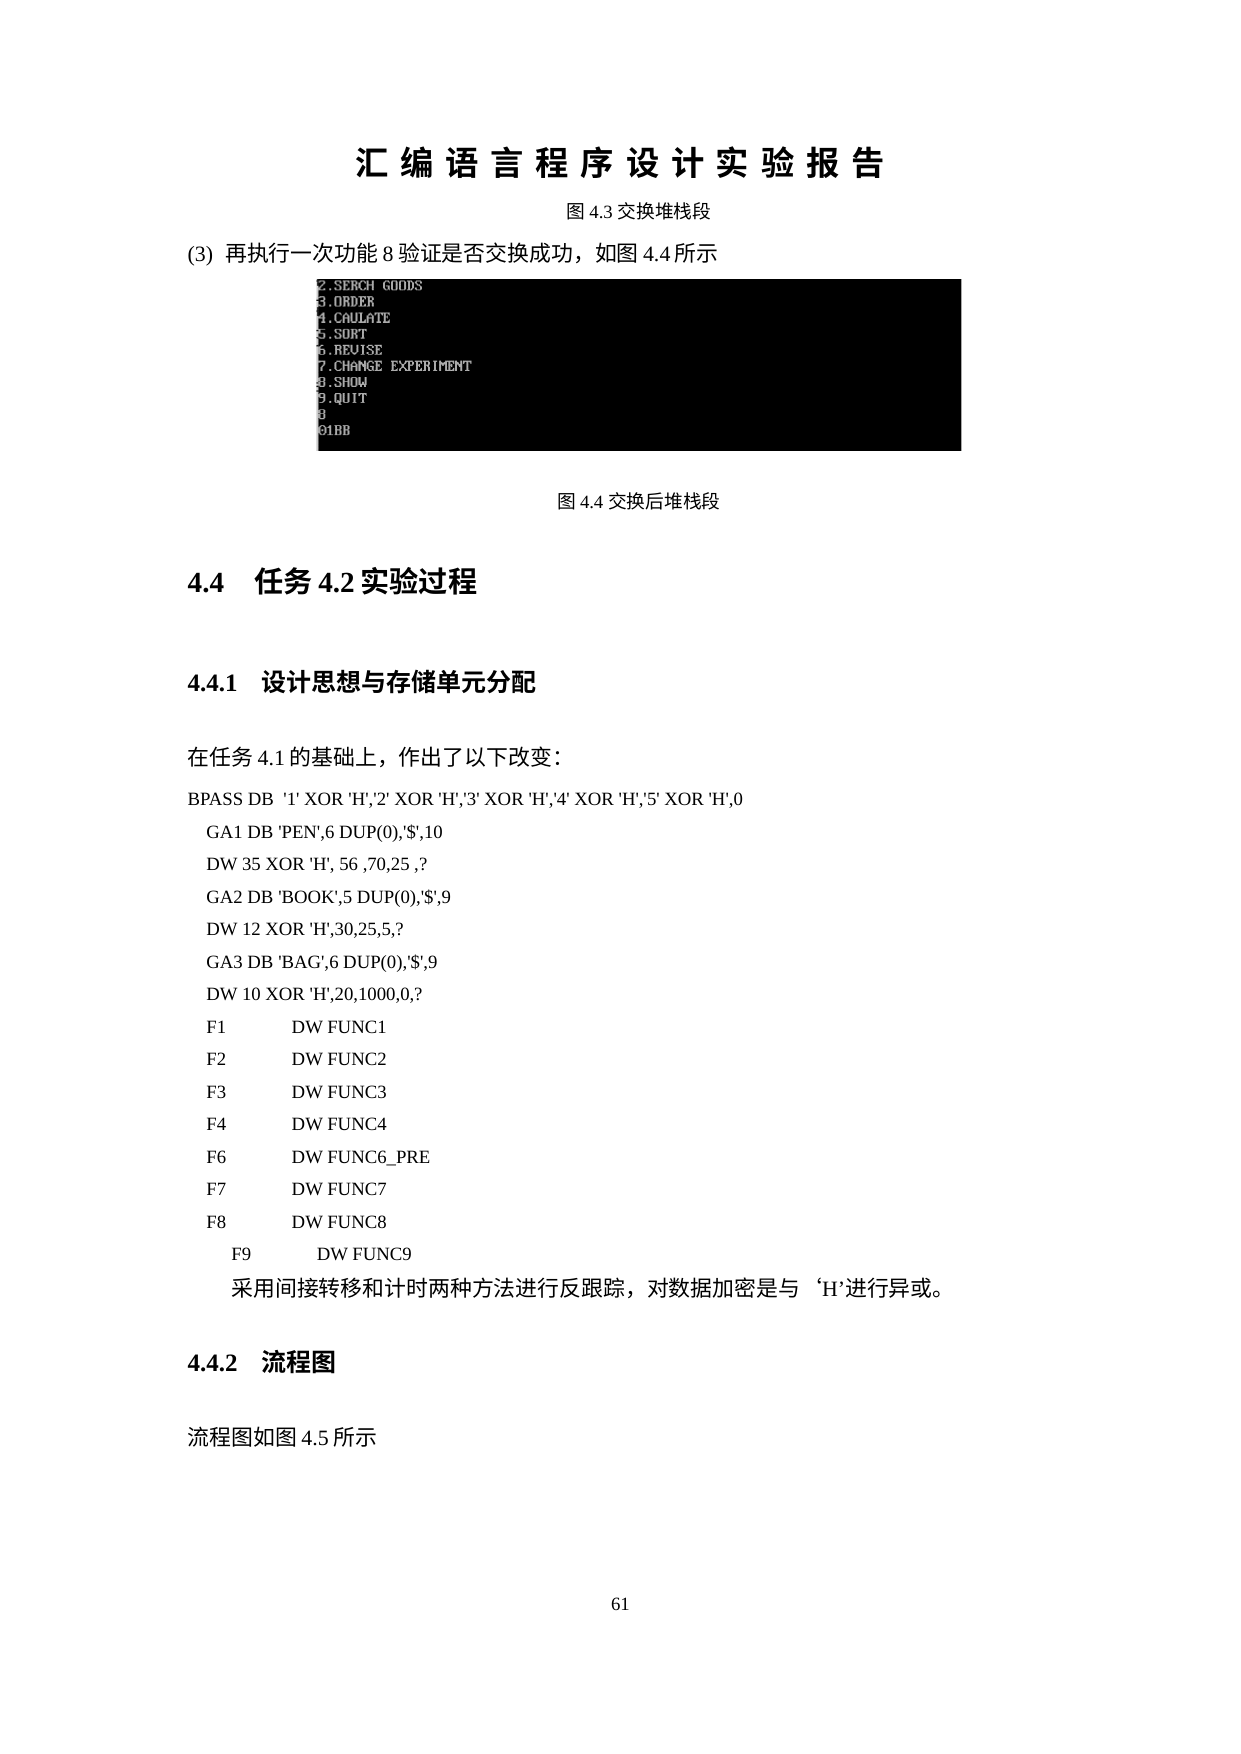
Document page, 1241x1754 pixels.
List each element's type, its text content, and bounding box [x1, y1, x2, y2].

text 流程图如图4.5所示 [187, 1420, 1053, 1452]
text F3 DW FUNC3 [187, 1075, 1053, 1108]
text DW 35 XOR 'H', 56 ,70,25 ,? [187, 848, 1053, 880]
text F4 DW FUNC4 [187, 1108, 1053, 1140]
picture [316, 279, 962, 451]
text 在任务4.1的基础上，作出了以下改变： [187, 739, 1053, 772]
list 图4.3 交换堆栈段 [225, 194, 1053, 226]
text F1 DW FUNC1 [187, 1010, 1053, 1043]
text F6 DW FUNC6_PRE [187, 1140, 1053, 1173]
list 再执行一次功能8验证是否交换成功，如图4.4所示 [187, 236, 1053, 268]
text F9 DW FUNC9 [187, 1238, 1053, 1270]
text F7 DW FUNC7 [187, 1173, 1053, 1205]
text F2 DW FUNC2 [187, 1043, 1053, 1075]
text BPASS DB '1' XOR 'H','2' XOR 'H','3' XOR 'H','4' XOR 'H','5' XOR 'H',0 [187, 783, 1053, 815]
subtitle 任务4.2实验过程 [187, 547, 1053, 612]
text DW 12 XOR 'H',30,25,5,? [187, 913, 1053, 945]
list 图4.4 交换后堆栈段 [225, 484, 1053, 517]
text DW 10 XOR 'H',20,1000,0,? [187, 978, 1053, 1010]
text F8 DW FUNC8 [187, 1205, 1053, 1238]
text 采用间接转移和计时两种方法进行反跟踪，对数据加密是与‘H’进行异或。 [187, 1270, 1053, 1303]
subtitle 设计思想与存储单元分配 [187, 648, 1053, 713]
text GA3 DB 'BAG',6 DUP(0),'$',9 [187, 945, 1053, 978]
text GA1 DB 'PEN',6 DUP(0),'$',10 [187, 815, 1053, 848]
subtitle 流程图 [187, 1328, 1053, 1393]
text GA2 DB 'BOOK',5 DUP(0),'$',9 [187, 880, 1053, 913]
